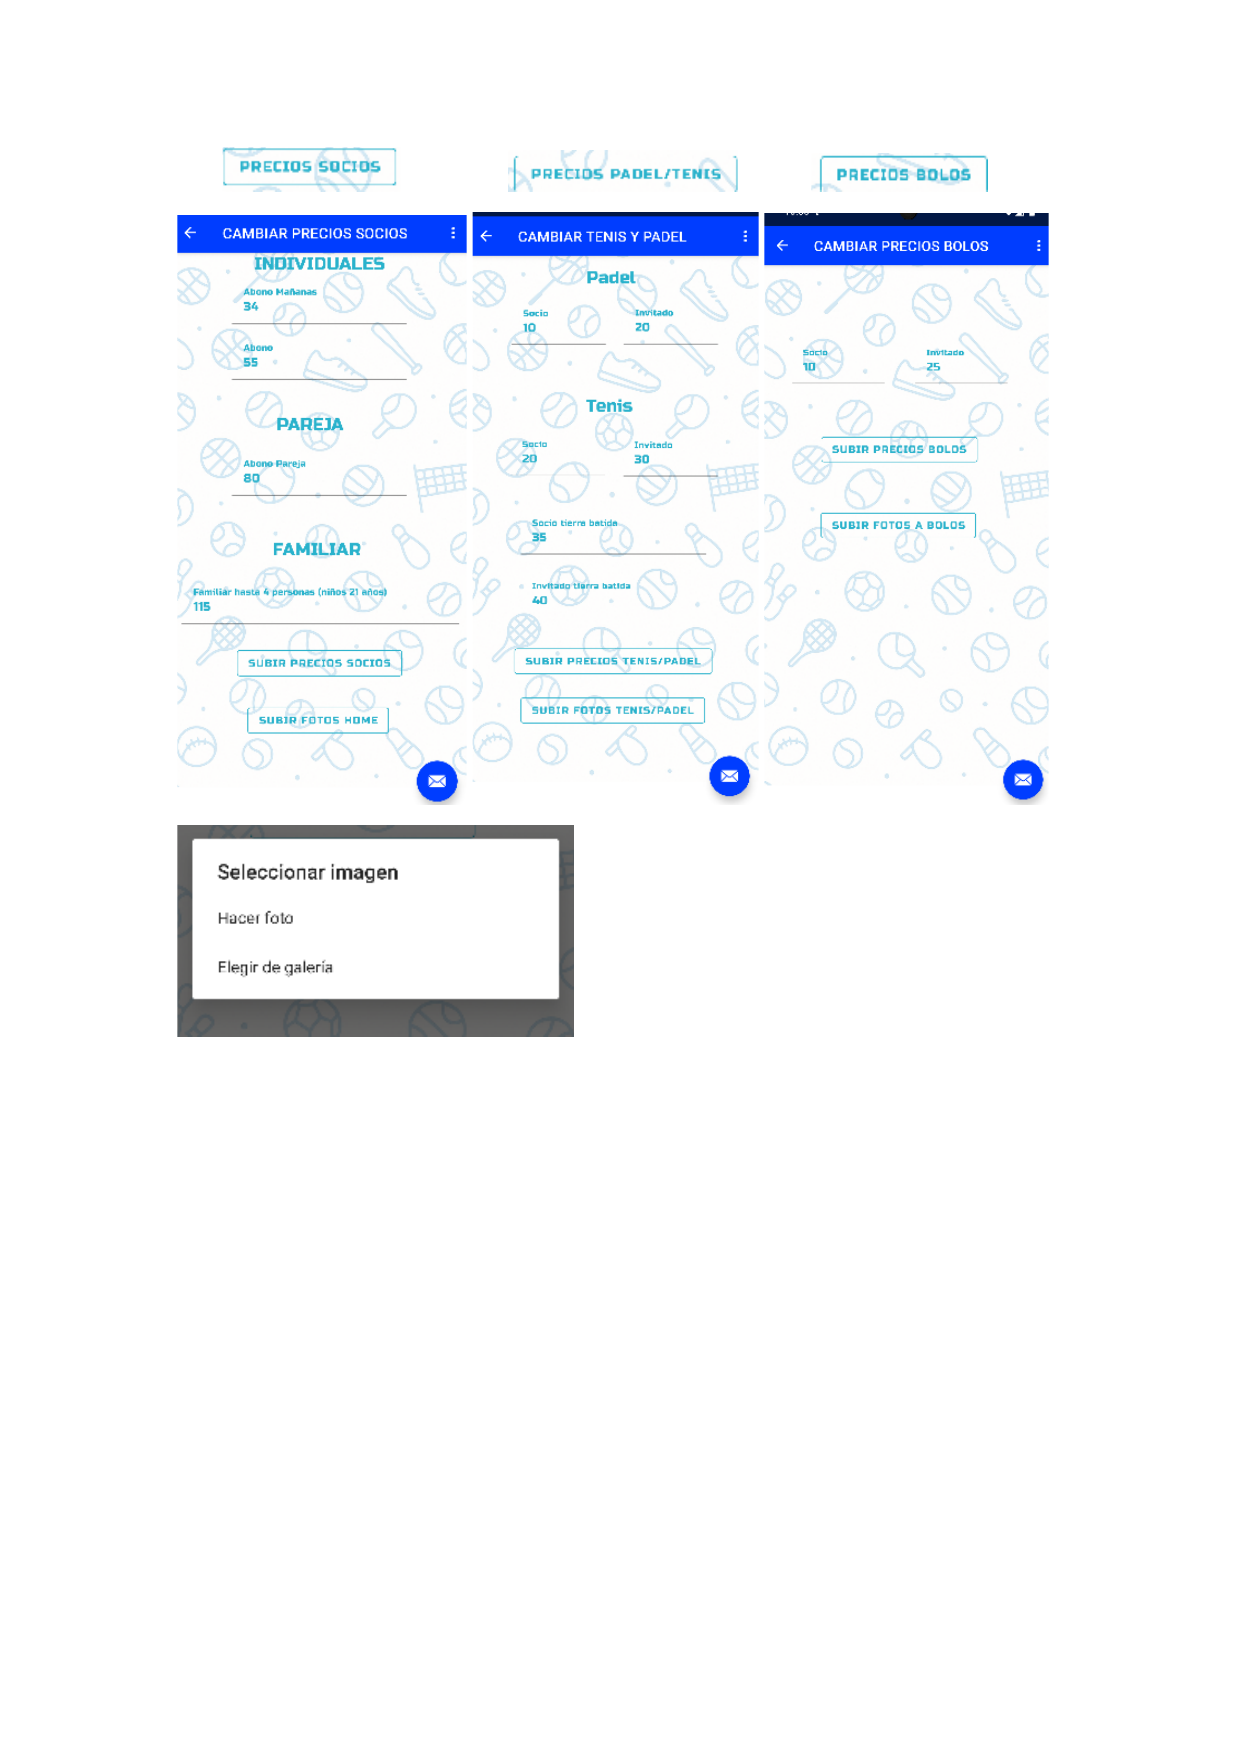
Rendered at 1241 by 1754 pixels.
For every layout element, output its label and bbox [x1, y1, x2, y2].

picture [222, 147, 401, 192]
picture [508, 150, 738, 192]
picture [472, 212, 759, 805]
picture [811, 153, 988, 192]
picture [177, 825, 574, 1037]
picture [177, 215, 467, 805]
picture [764, 213, 1049, 805]
